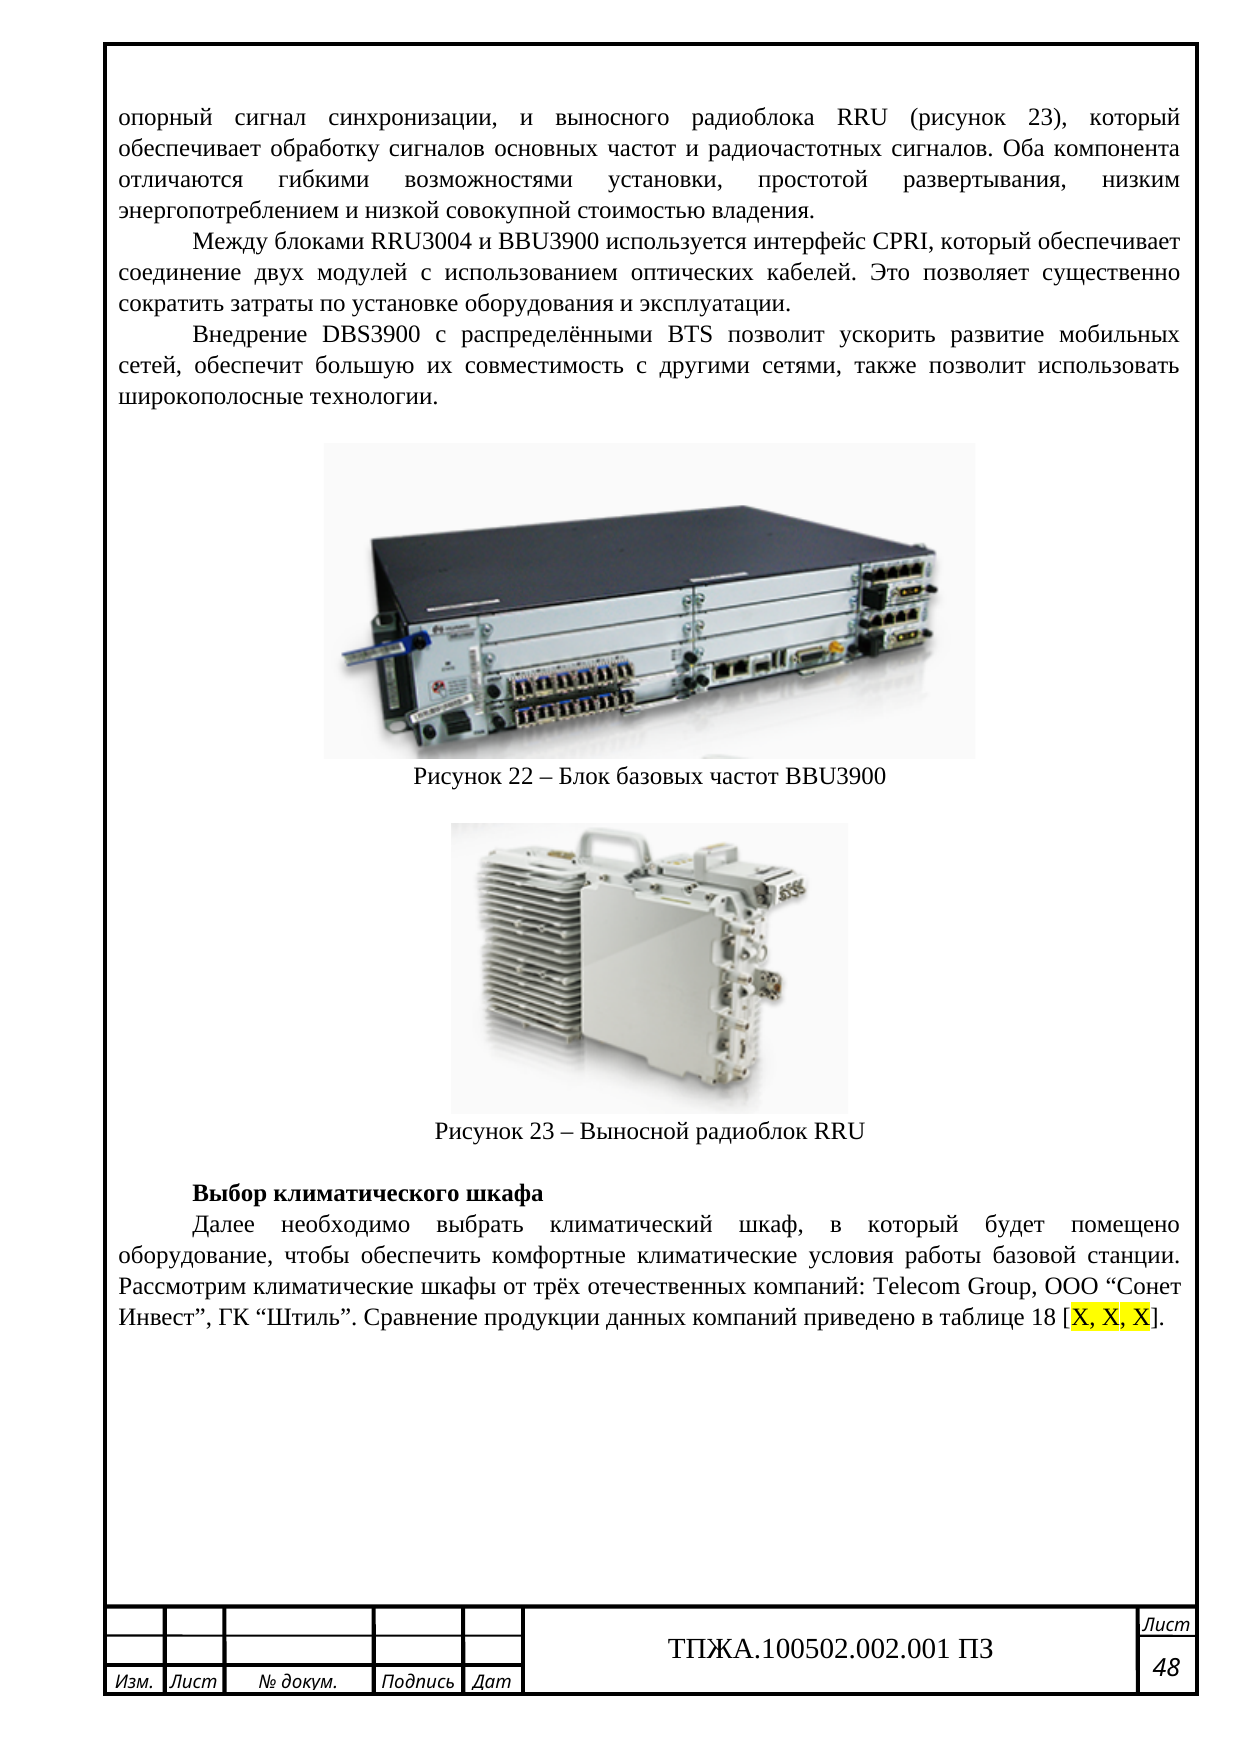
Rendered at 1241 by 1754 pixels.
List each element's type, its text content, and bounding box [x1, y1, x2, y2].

text Рисунок 22 – Блок базовых частот BBU3900 [118, 761, 1181, 790]
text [118, 102, 1181, 224]
text Выбор климатического шкафа [118, 1178, 1181, 1207]
picture [451, 823, 849, 1114]
text Внедрение DBS3900 с распределёнными BTS позволит ускорить развитие мобильных сетей, обеспечит большую их совместимость с другими сетями, также позволит использовать широкополосные технологии. [118, 319, 1181, 410]
text Рисунок 23 – Выносной радиоблок RRU [118, 1116, 1181, 1145]
text Между блоками RRU3004 и BBU3900 используется интерфейс CPRI, который обеспечивает соединение двух модулей с использованием оптических кабелей. Это позволяет существенно сократить затраты по установке оборудования и эксплуатации. [118, 226, 1181, 317]
picture [323, 443, 976, 759]
text Далее необходимо выбрать климатический шкаф, в который будет помещено оборудование, чтобы обеспечить комфортные климатические условия работы базовой станции. Рассмотрим климатические шкафы от трёх отечественных компаний: Telecom Group, ООО “Сонет Инвест”, ГК “Штиль”. Сравнение продукции данных компаний приведено в таблице 18 [X, X, X]. [118, 1209, 1181, 1331]
